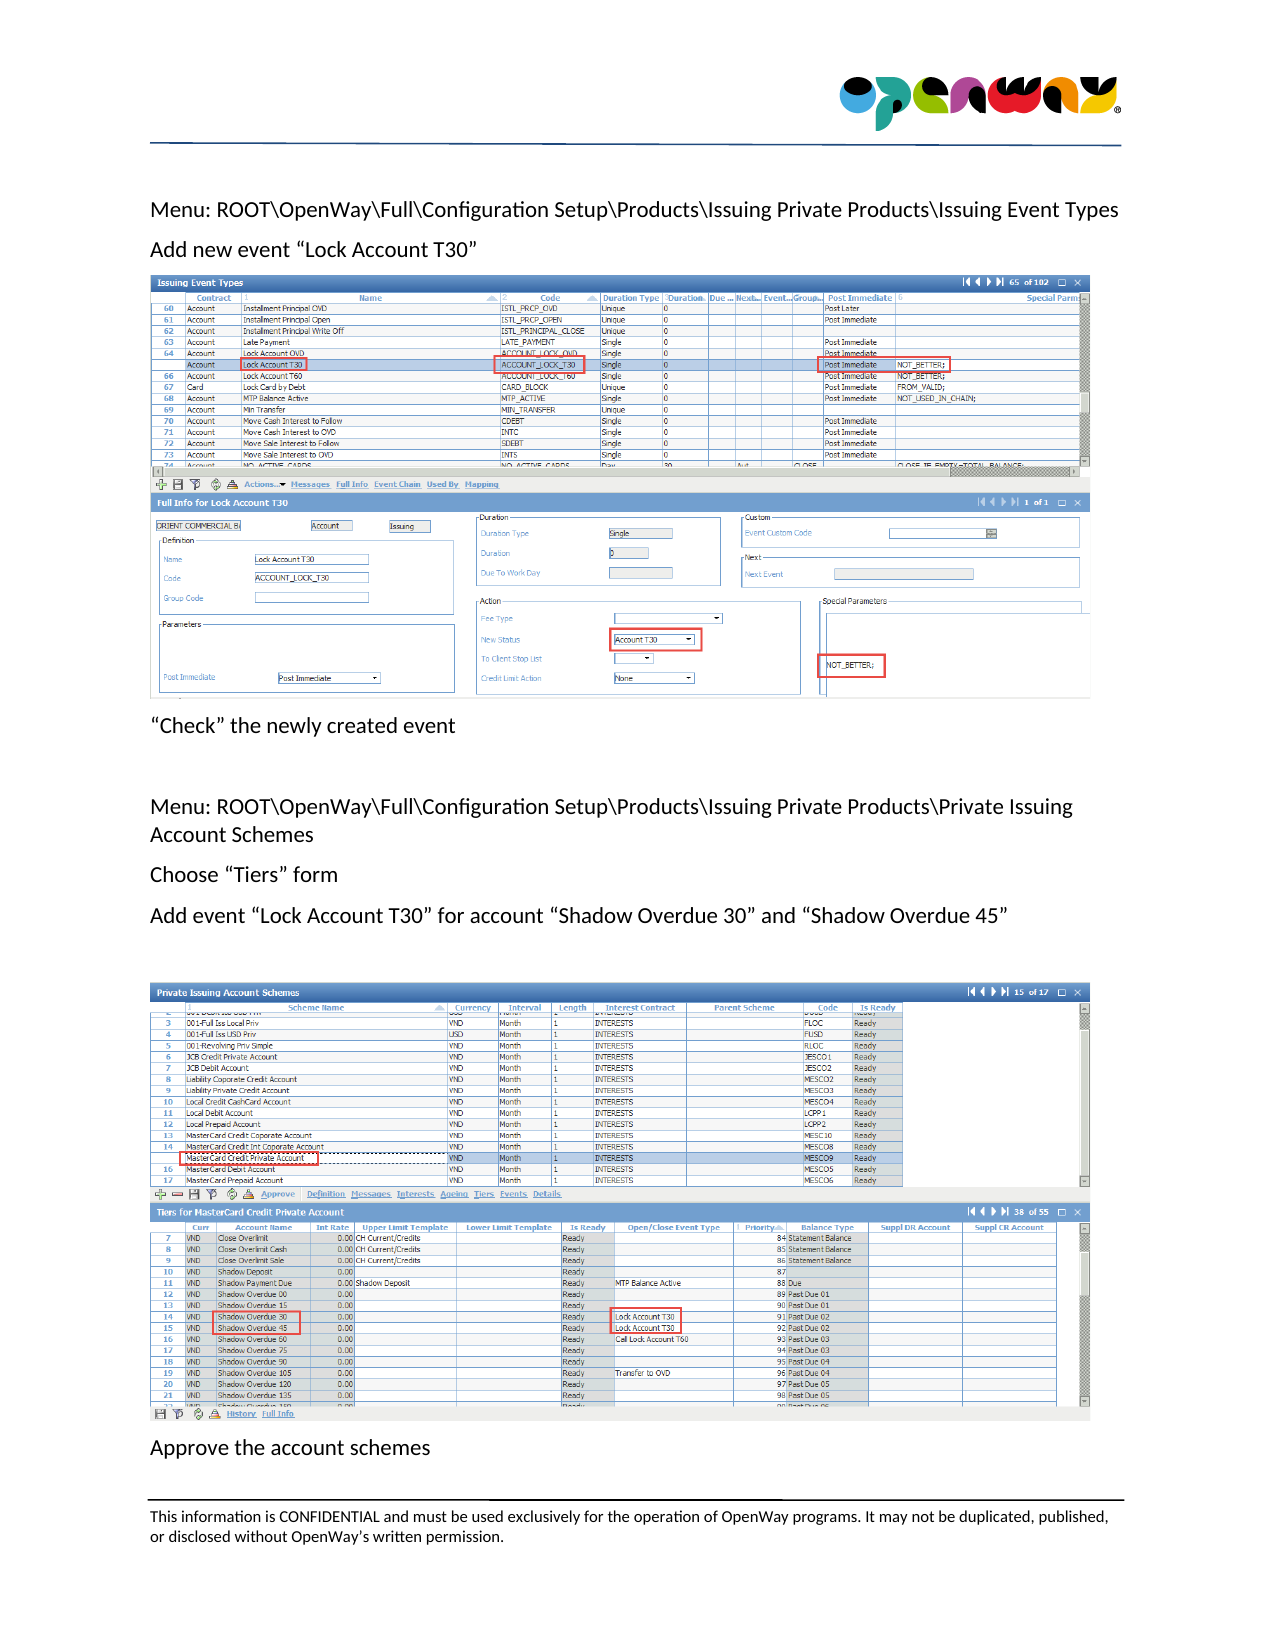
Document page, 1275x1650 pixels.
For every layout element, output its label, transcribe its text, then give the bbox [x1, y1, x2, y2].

picture [150, 275, 1091, 699]
text Menu: ROOT\OpenWay\Full\Configuration Setup\Products\Issuing Private Products\Issuing Event Types [150, 195, 1125, 223]
picture [150, 982, 1091, 1421]
text Menu: ROOT\OpenWay\Full\Configuration Setup\Products\Issuing Private Products\Private Issuing Account Schemes [150, 792, 1125, 848]
text Add new event “Lock Account T30” [150, 235, 1125, 263]
text Add event “Lock Account T30” for account “Shadow Overdue 30” and “Shadow Overdue 45” [150, 901, 1125, 929]
text Choose “Tiers” form [150, 861, 1125, 889]
picture [832, 75, 1125, 139]
text Approve the account schemes [150, 1433, 1125, 1461]
text “Check” the newly created event [150, 711, 1125, 739]
